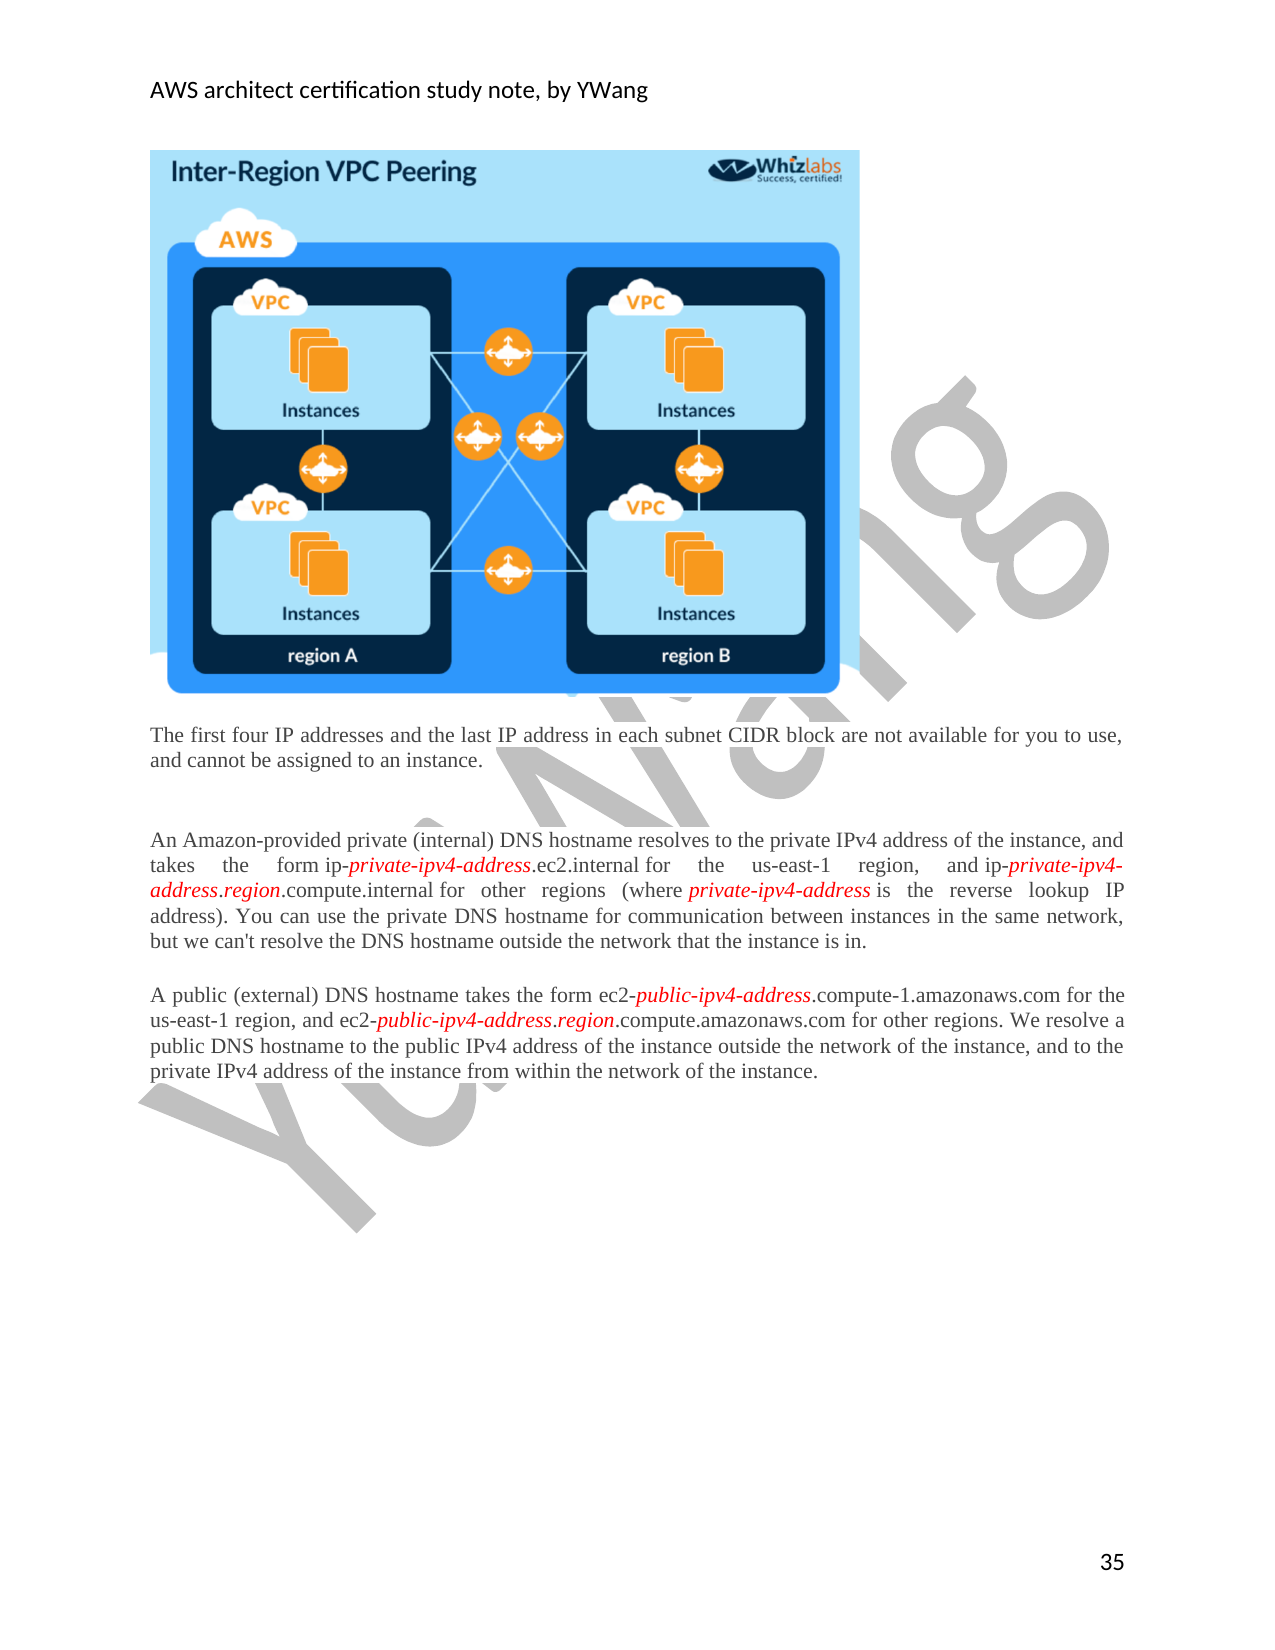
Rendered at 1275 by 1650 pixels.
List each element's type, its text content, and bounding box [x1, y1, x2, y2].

text An Amazon-provided private (internal) DNS hostname resolves to the private IPv4 address of the instance, and takes the form ip-private-ipv4-address.ec2.internal for the us-east-1 region, and ip-private-ipv4-address.region.compute.internal for other regions (where private-ipv4-address is the reverse lookup IP address). You can use the private DNS hostname for communication between instances in the same network, but we can't resolve the DNS hostname outside the network that the instance is in. [150, 827, 1125, 953]
picture [150, 150, 860, 697]
text The first four IP addresses and the last IP address in each subnet CIDR block are not available for you to use, and cannot be assigned to an instance. [150, 747, 1125, 773]
text A public (external) DNS hostname takes the form ec2-public-ipv4-address.compute-1.amazonaws.com for the us-east-1 region, and ec2-public-ipv4-address.region.compute.amazonaws.com for other regions. We resolve a public DNS hostname to the public IPv4 address of the instance outside the network of the instance, and to the private IPv4 address of the instance from within the network of the instance. [150, 982, 1125, 1083]
